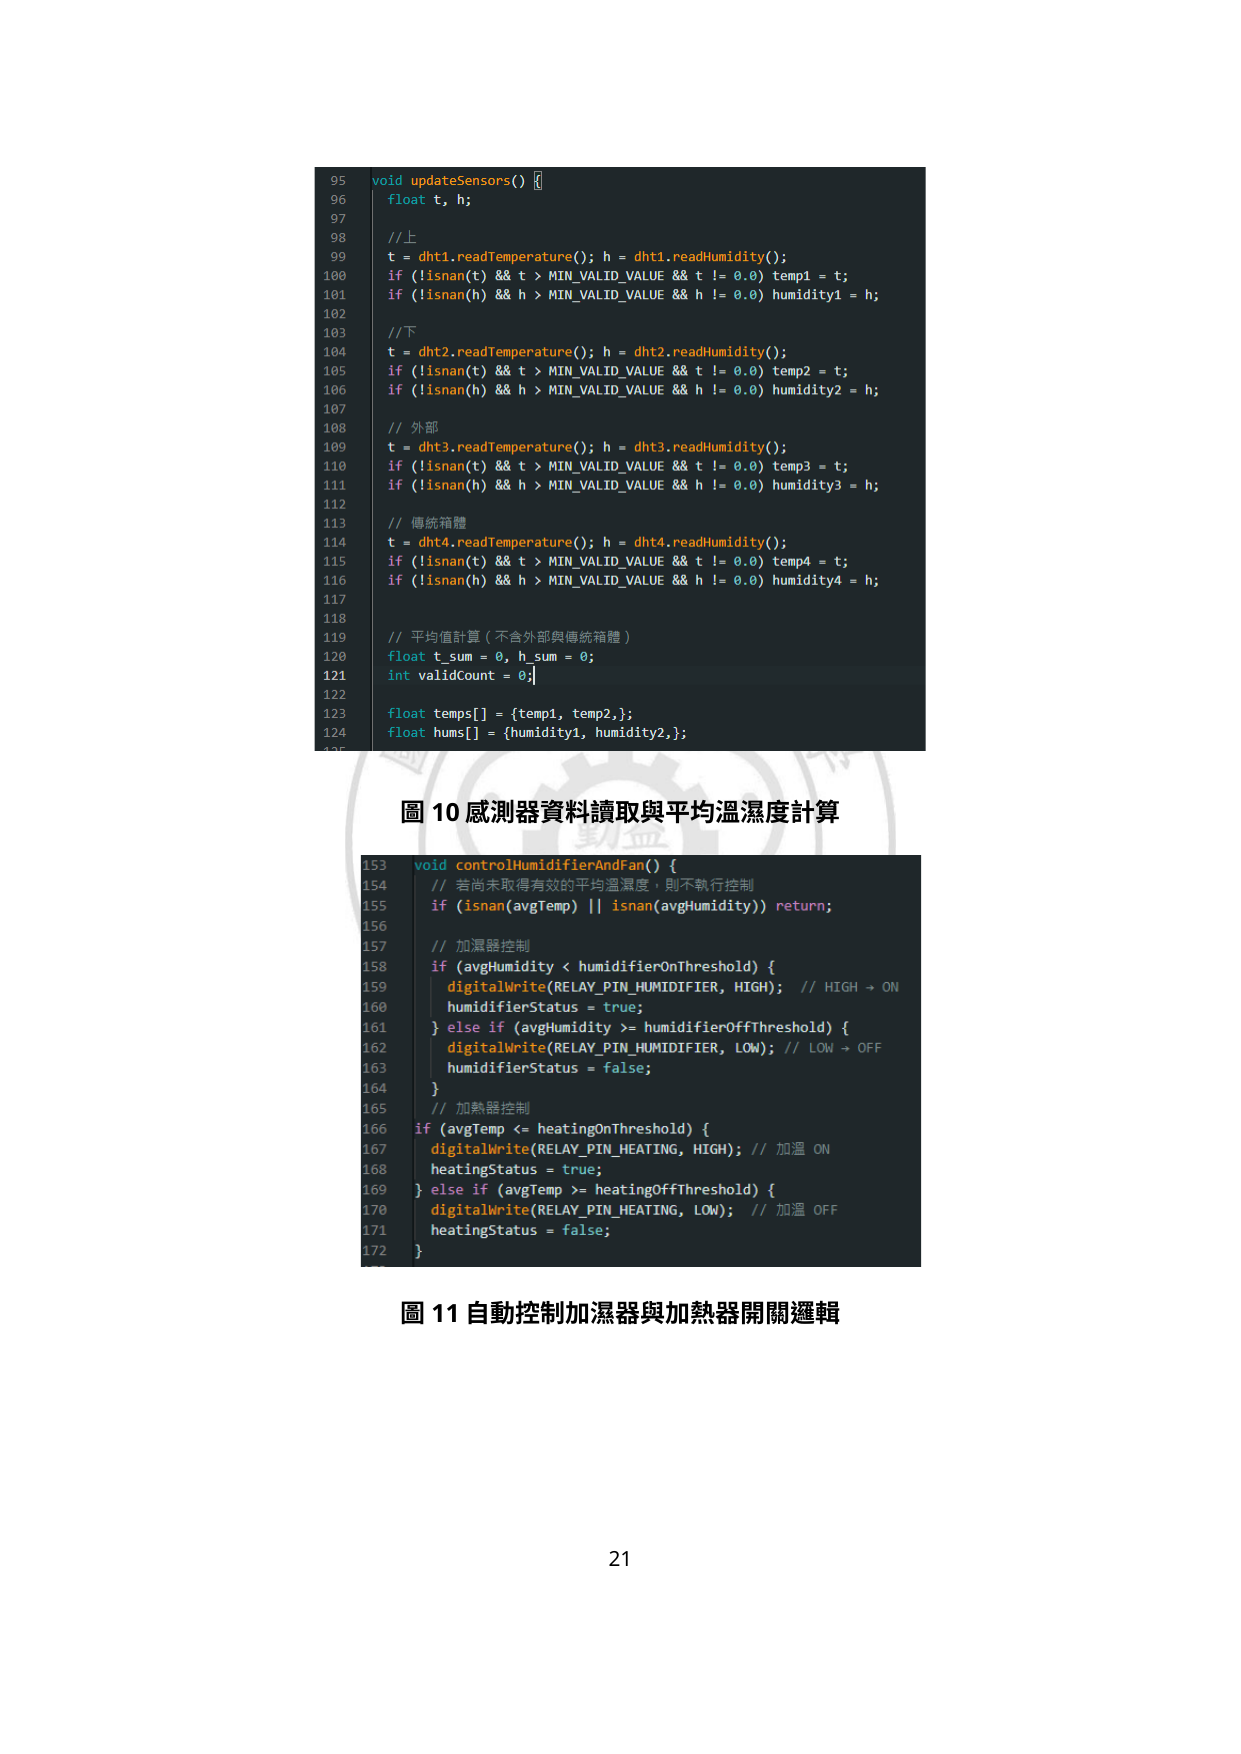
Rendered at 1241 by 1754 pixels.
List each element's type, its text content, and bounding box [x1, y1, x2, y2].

text 圖 10感測器資料讀取與平均溫濕度計算 [187, 792, 1053, 829]
picture [314, 167, 926, 792]
text 圖 11自動控制加濕器與加熱器開關邏輯 [187, 1293, 1053, 1331]
picture [345, 829, 922, 1267]
